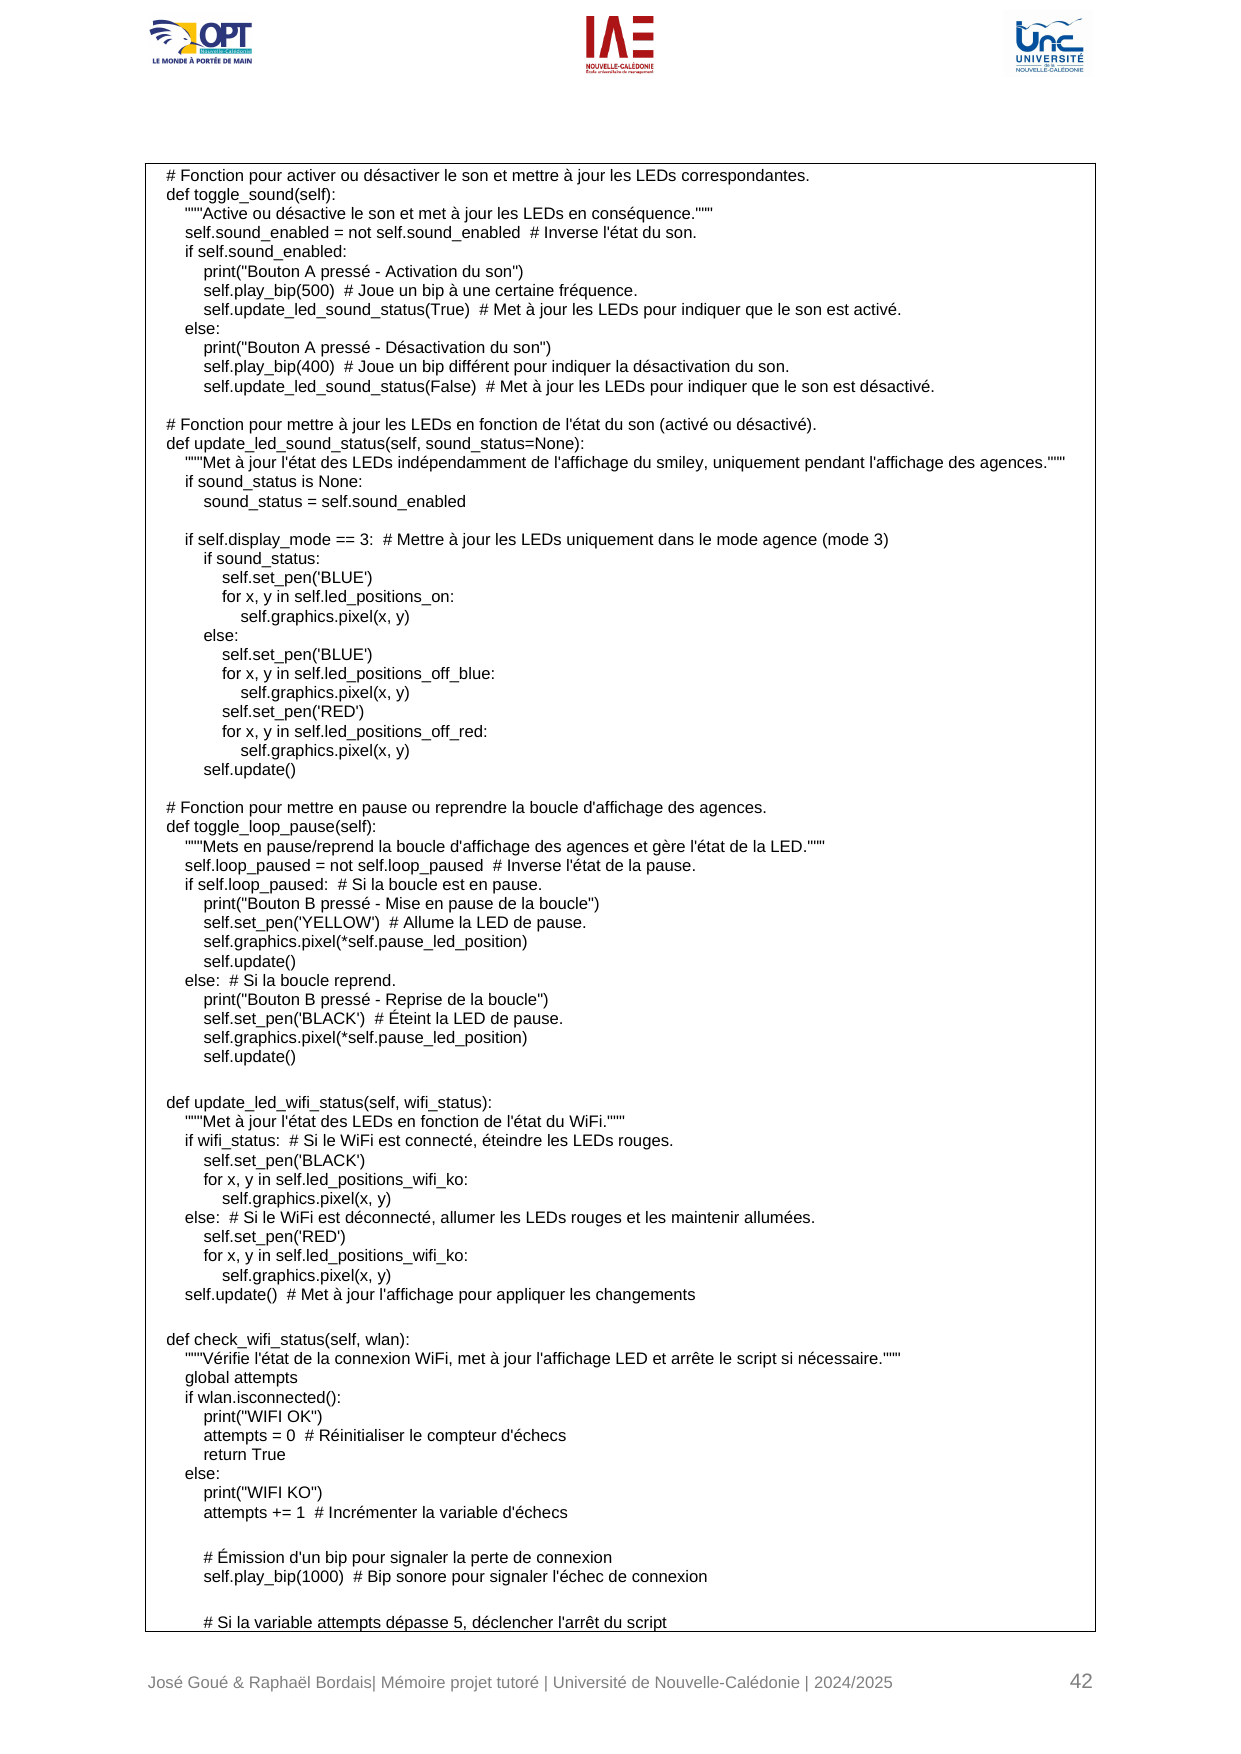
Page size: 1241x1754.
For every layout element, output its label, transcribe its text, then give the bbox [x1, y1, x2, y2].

text # Émission d'un bip pour signaler la perte de connexion [148, 1548, 1093, 1567]
text print("WIFI OK") [148, 1407, 1093, 1426]
text if wifi_status: # Si le WiFi est connecté, éteindre les LEDs rouges. [148, 1131, 1093, 1150]
text def toggle_sound(self): [148, 185, 1093, 204]
text self.update() [148, 760, 1093, 779]
text else: # Si le WiFi est déconnecté, allumer les LEDs rouges et les maintenir allumées. [148, 1208, 1093, 1227]
text if wlan.isconnected(): [148, 1387, 1093, 1407]
text else: [148, 319, 1093, 338]
text self.update() # Met à jour l'affichage pour appliquer les changements [148, 1284, 1093, 1304]
text print("Bouton B pressé - Mise en pause de la boucle") [148, 894, 1093, 913]
text if sound_status is None: [148, 472, 1093, 491]
picture [586, 16, 654, 74]
text for x, y in self.led_positions_off_red: [148, 721, 1093, 741]
picture [1003, 10, 1093, 77]
text self.set_pen('YELLOW') # Allume la LED de pause. [148, 913, 1093, 932]
text self.play_bip(500) # Joue un bip à une certaine fréquence. [148, 281, 1093, 300]
text self.graphics.pixel(x, y) [148, 1265, 1093, 1284]
text self.update_led_sound_status(False) # Met à jour les LEDs pour indiquer que le son est désactivé. [148, 376, 1093, 396]
text self.set_pen('BLUE') [148, 568, 1093, 587]
text else: # Si la boucle reprend. [148, 971, 1093, 990]
text self.graphics.pixel(x, y) [148, 683, 1093, 702]
text return True [148, 1445, 1093, 1464]
text """Mets en pause/reprend la boucle d'affichage des agences et gère l'état de la LED.""" [148, 836, 1093, 856]
text self.update() [148, 1047, 1093, 1066]
text """Active ou désactive le son et met à jour les LEDs en conséquence.""" [148, 204, 1093, 223]
text self.play_bip(1000) # Bip sonore pour signaler l'échec de connexion [148, 1567, 1093, 1586]
text # Si la variable attempts dépasse 5, déclencher l'arrêt du script [148, 1613, 1093, 1631]
text for x, y in self.led_positions_wifi_ko: [148, 1246, 1093, 1265]
text # Fonction pour activer ou désactiver le son et mettre à jour les LEDs correspondantes. [146, 164, 1095, 185]
text print("Bouton A pressé - Activation du son") [148, 261, 1093, 281]
text self.graphics.pixel(x, y) [148, 741, 1093, 760]
text self.update_led_sound_status(True) # Met à jour les LEDs pour indiquer que le son est activé. [148, 300, 1093, 319]
text self.loop_paused = not self.loop_paused # Inverse l'état de la pause. [148, 856, 1093, 875]
text self.set_pen('RED') [148, 1227, 1093, 1246]
text self.set_pen('BLUE') [148, 645, 1093, 664]
text self.play_bip(400) # Joue un bip différent pour indiquer la désactivation du son. [148, 357, 1093, 376]
text self.sound_enabled = not self.sound_enabled # Inverse l'état du son. [148, 223, 1093, 242]
text print("WIFI KO") [148, 1483, 1093, 1502]
text self.graphics.pixel(x, y) [148, 1189, 1093, 1208]
text def check_wifi_status(self, wlan): [148, 1330, 1093, 1349]
text """Met à jour l'état des LEDs en fonction de l'état du WiFi.""" [148, 1112, 1093, 1131]
text print("Bouton B pressé - Reprise de la boucle") [148, 990, 1093, 1009]
picture [147, 12, 254, 71]
text if self.display_mode == 3: # Mettre à jour les LEDs uniquement dans le mode agence (mode 3) [148, 530, 1093, 549]
text def update_led_wifi_status(self, wifi_status): [148, 1093, 1093, 1112]
text self.graphics.pixel(*self.pause_led_position) [148, 1028, 1093, 1047]
text """Met à jour l'état des LEDs indépendamment de l'affichage du smiley, uniquement pendant l'affichage des agences.""" [148, 453, 1093, 472]
text self.set_pen('RED') [148, 702, 1093, 721]
text sound_status = self.sound_enabled [148, 491, 1093, 511]
text self.set_pen('BLACK') [148, 1150, 1093, 1169]
text # Fonction pour mettre à jour les LEDs en fonction de l'état du son (activé ou désactivé). [148, 415, 1093, 434]
text for x, y in self.led_positions_off_blue: [148, 664, 1093, 683]
text attempts += 1 # Incrémenter la variable d'échecs [148, 1502, 1093, 1522]
text self.graphics.pixel(*self.pause_led_position) [148, 932, 1093, 951]
text self.graphics.pixel(x, y) [148, 606, 1093, 626]
text self.update() [148, 951, 1093, 971]
text if self.sound_enabled: [148, 242, 1093, 261]
text for x, y in self.led_positions_wifi_ko: [148, 1169, 1093, 1189]
text def update_led_sound_status(self, sound_status=None): [148, 434, 1093, 453]
text attempts = 0 # Réinitialiser le compteur d'échecs [148, 1426, 1093, 1445]
text def toggle_loop_pause(self): [148, 817, 1093, 836]
text print("Bouton A pressé - Désactivation du son") [148, 338, 1093, 357]
text global attempts [148, 1368, 1093, 1387]
text else: [148, 626, 1093, 645]
text # Fonction pour mettre en pause ou reprendre la boucle d'affichage des agences. [148, 798, 1093, 817]
text if sound_status: [148, 549, 1093, 568]
text """Vérifie l'état de la connexion WiFi, met à jour l'affichage LED et arrête le script si nécessaire.""" [148, 1349, 1093, 1368]
text for x, y in self.led_positions_on: [148, 587, 1093, 606]
text else: [148, 1464, 1093, 1483]
text if self.loop_paused: # Si la boucle est en pause. [148, 875, 1093, 894]
text self.set_pen('BLACK') # Éteint la LED de pause. [148, 1009, 1093, 1028]
